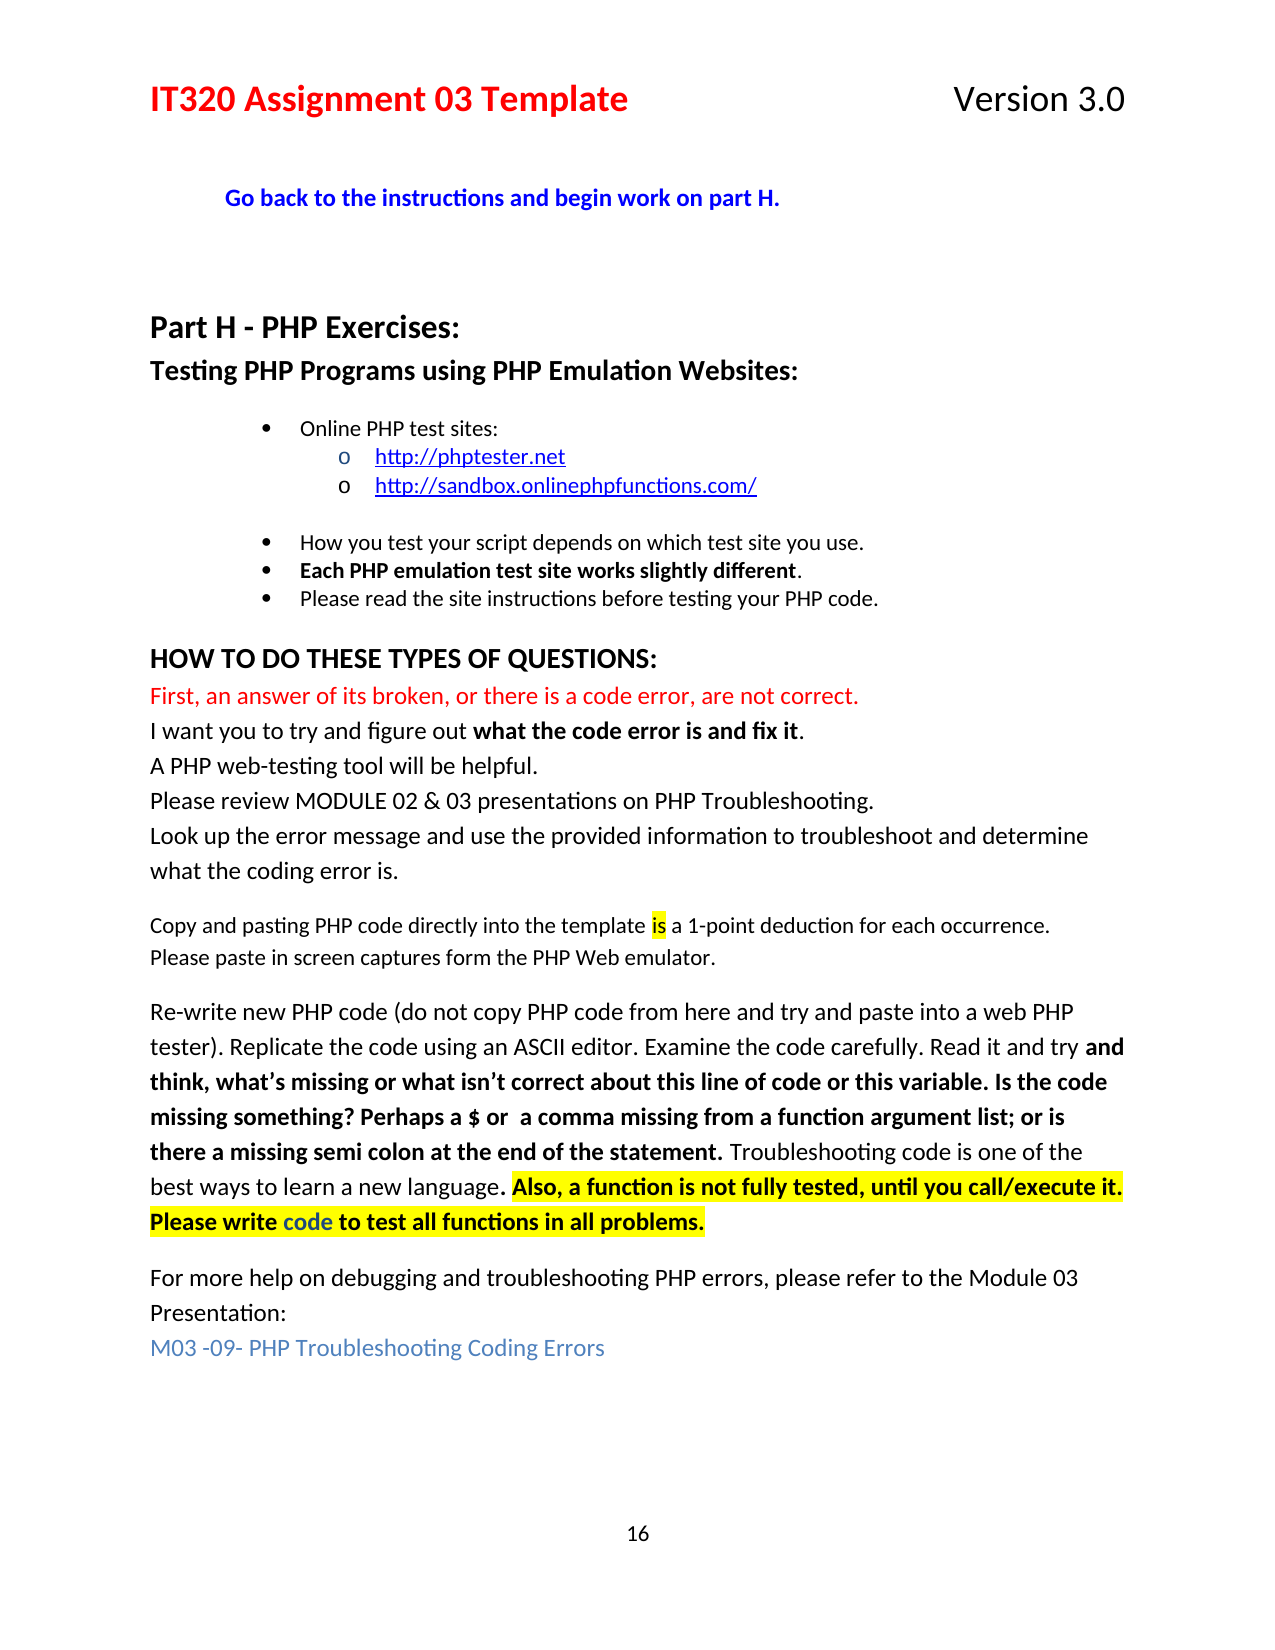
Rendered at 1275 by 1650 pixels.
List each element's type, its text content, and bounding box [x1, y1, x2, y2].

list Online PHP test sites: [262, 414, 1125, 442]
text HOW TO DO THESE TYPES OF QUESTIONS: First, an answer of its broken, or there is a code error, are not correct. I want you to try and figure out what the code error is and fix it. A PHP web-testing tool will be helpful. Please review MODULE 02 & 03 presentations on PHP Troubleshooting. Look up the error message and use the provided information to troubleshoot and determine what the coding error is. [150, 640, 1125, 886]
list Each PHP emulation test site works slightly different. [262, 556, 1125, 584]
list http://sandbox.onlinephpfunctions.com/ [337, 471, 1125, 528]
list How you test your script depends on which test site you use. [262, 528, 1125, 556]
text Re-write new PHP code (do not copy PHP code from here and try and paste into a web PHP tester). Replicate the code using an ASCII editor. Examine the code carefully. Read it and try and think, what’s missing or what isn’t correct about this line of code or this variable. Is the code missing something? Perhaps a $ or a comma missing from a function argument list; or is there a missing semi colon at the end of the statement. Troubleshooting code is one of the best ways to learn a new language. Also, a function is not fully tested, until you call/execute it. Please write code to test all functions in all problems. [150, 996, 1125, 1237]
text Copy and pasting PHP code directly into the template is a 1-point deduction for each occurrence. Please paste in screen captures form the PHP Web emulator. [150, 911, 1125, 971]
list Please read the site instructions before testing your PHP code. [262, 584, 1125, 640]
text For more help on debugging and troubleshooting PHP errors, please refer to the Module 03 Presentation: M03 -09- PHP Troubleshooting Coding Errors [150, 1262, 1125, 1363]
list http://phptester.net [337, 442, 1125, 471]
text Part H - PHP Exercises: Testing PHP Programs using PHP Emulation Websites: [150, 306, 1125, 388]
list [187, 150, 1125, 213]
